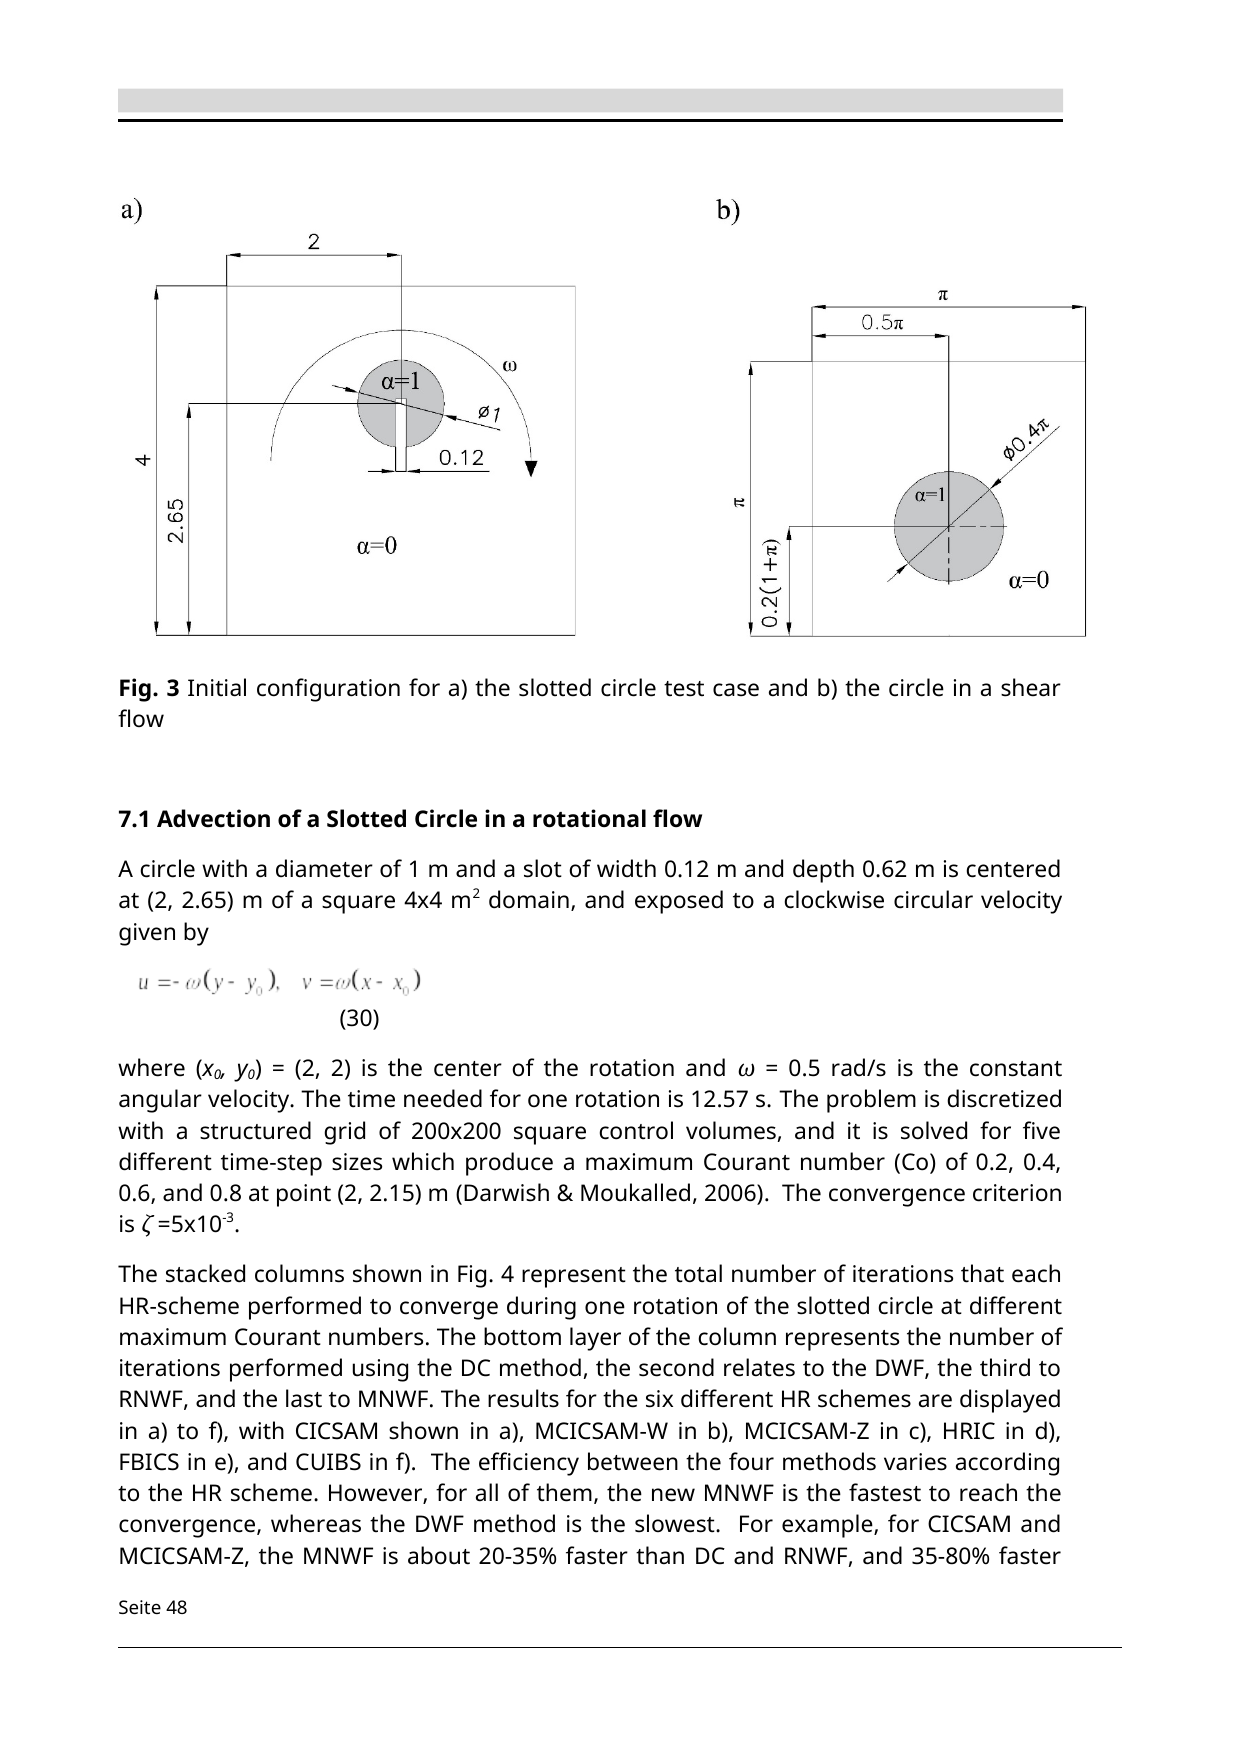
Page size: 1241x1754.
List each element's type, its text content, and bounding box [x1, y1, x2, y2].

picture [118, 180, 1100, 654]
text (30) [118, 966, 1063, 1033]
text where (x0, y0) = (2, 2) is the center of the rotation and ω = 0.5 rad/s is the constant angular velocity. The time needed for one rotation is 12.57 s. The problem is discretized with a structured grid of 200x200 square control volumes, and it is solved for five different time-step sizes which produce a maximum Courant number (Co) of 0.2, 0.4, 0.6, and 0.8 at point (2, 2.15) m (Darwish & Moukalled, 2006). The convergence criterion is ζ =5x10-3. [118, 1052, 1063, 1240]
text 7.1 Advection of a Slotted Circle in a rotational flow [118, 803, 1063, 834]
text A circle with a diameter of 1 m and a slot of width 0.12 m and depth 0.62 m is centered at (2, 2.65) m of a square 4x4 m2 domain, and exposed to a clockwise circular velocity given by [118, 853, 1063, 947]
text Fig. 3 Initial configuration for a) the slotted circle test case and b) the circle in a shear flow [118, 672, 1063, 734]
